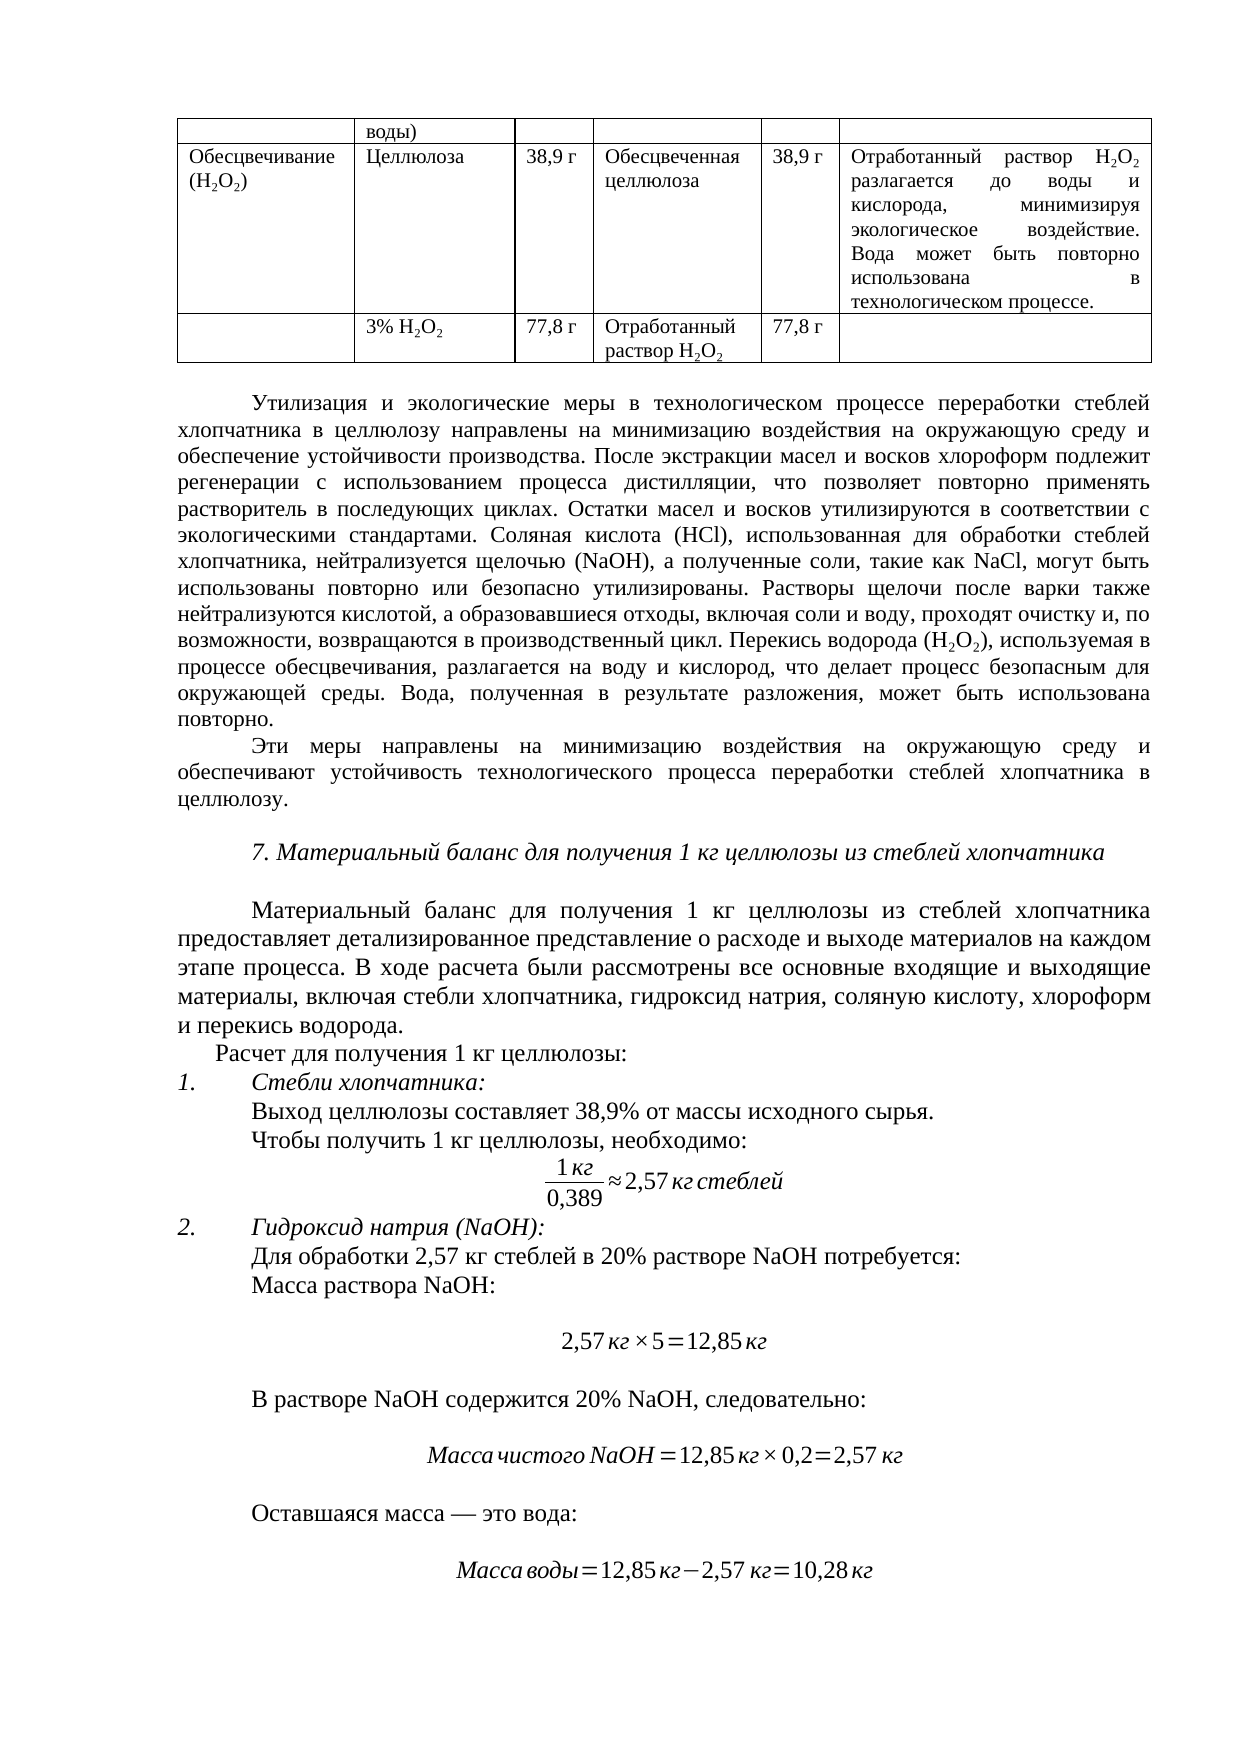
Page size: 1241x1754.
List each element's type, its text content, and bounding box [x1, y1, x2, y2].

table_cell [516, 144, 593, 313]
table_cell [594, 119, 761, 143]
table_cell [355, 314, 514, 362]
text Утилизация и экологические меры в технологическом процессе переработки стеблей хлопчатника в целлюлозу направлены на минимизацию воздействия на окружающую среду и обеспечение устойчивости производства. После экстракции масел и восков хлороформ подлежит регенерации с использованием процесса дистилляции, что позволяет повторно применять растворитель в последующих циклах. Остатки масел и восков утилизируются в соответствии с экологическими стандартами. Соляная кислота (HCl), использованная для обработки стеблей хлопчатника, нейтрализуется щелочью (NaOH), а полученные соли, такие как NaCl, могут быть использованы повторно или безопасно утилизированы. Растворы щелочи после варки также нейтрализуются кислотой, а образовавшиеся отходы, включая соли и воду, проходят очистку и, по возможности, возвращаются в производственный цикл. Перекись водорода (H₂O₂), используемая в процессе обесцвечивания, разлагается на воду и кислород, что делает процесс безопасным для окружающей среды. Вода, полученная в результате разложения, может быть использована повторно. [177, 389, 1152, 732]
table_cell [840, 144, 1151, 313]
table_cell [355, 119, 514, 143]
text В растворе NaOH содержится 20% NaOH, следовательно: [177, 1384, 1152, 1413]
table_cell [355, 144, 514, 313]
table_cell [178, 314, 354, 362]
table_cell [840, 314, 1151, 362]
text Чтобы получить 1 кг целлюлозы, необходимо: [177, 1125, 1152, 1153]
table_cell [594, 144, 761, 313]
text Для обработки 2,57 кг стеблей в 20% растворе NaOH потребуется: [177, 1241, 1152, 1270]
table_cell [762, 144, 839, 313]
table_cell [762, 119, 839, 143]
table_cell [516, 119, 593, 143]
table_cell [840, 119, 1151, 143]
text Оставшаяся масса — это вода: [177, 1498, 1152, 1527]
text Выход целлюлозы составляет 38,9% от массы исходного сырья. [177, 1096, 1152, 1125]
list Гидроксид натрия (NaOH): [177, 1212, 1152, 1241]
text Расчет для получения 1 кг целлюлозы: [177, 1038, 1152, 1067]
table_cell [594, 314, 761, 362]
text Масса раствора NaOH: [177, 1270, 1152, 1299]
text Эти меры направлены на минимизацию воздействия на окружающую среду и обеспечивают устойчивость технологического процесса переработки стеблей хлопчатника в целлюлозу. [177, 732, 1152, 811]
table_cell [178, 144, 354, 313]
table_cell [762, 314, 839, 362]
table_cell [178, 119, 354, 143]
text Материальный баланс для получения 1 кг целлюлозы из стеблей хлопчатника предоставляет детализированное представление о расходе и выходе материалов на каждом этапе процесса. В ходе расчета были рассмотрены все основные входящие и выходящие материалы, включая стебли хлопчатника, гидроксид натрия, соляную кислоту, хлороформ и перекись водорода. [177, 895, 1152, 1038]
text 7. Материальный баланс для получения 1 кг целлюлозы из стеблей хлопчатника [177, 837, 1152, 866]
list Стебли хлопчатника: [177, 1067, 1152, 1096]
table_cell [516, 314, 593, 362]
